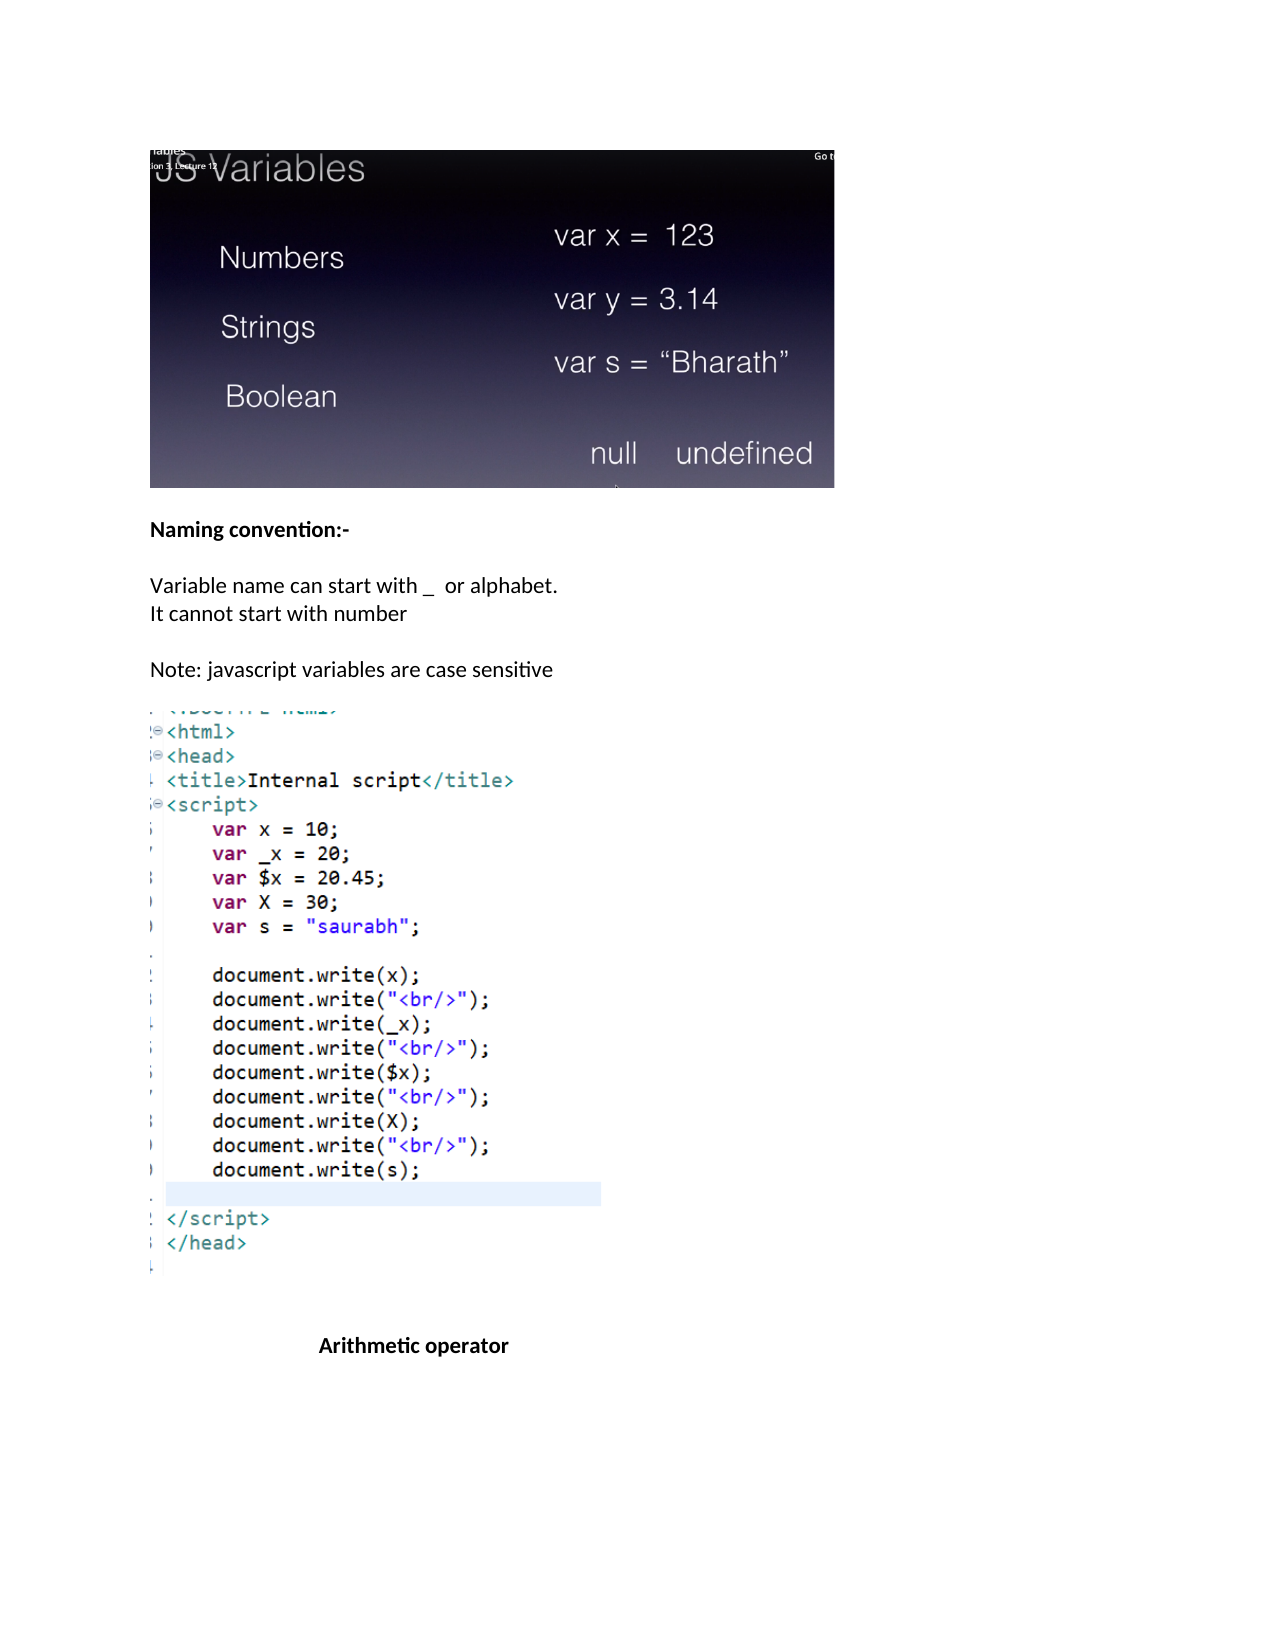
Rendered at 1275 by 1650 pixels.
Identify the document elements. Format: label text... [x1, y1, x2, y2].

text Naming convention:- [150, 516, 1275, 543]
text Arithmetic operator [319, 1331, 1275, 1359]
text Variable name can start with _ or alphabet. [150, 572, 1275, 599]
picture [150, 711, 602, 1276]
text It cannot start with number [150, 599, 1275, 628]
picture [150, 150, 835, 488]
text Note: javascript variables are case sensitive [150, 656, 1275, 684]
